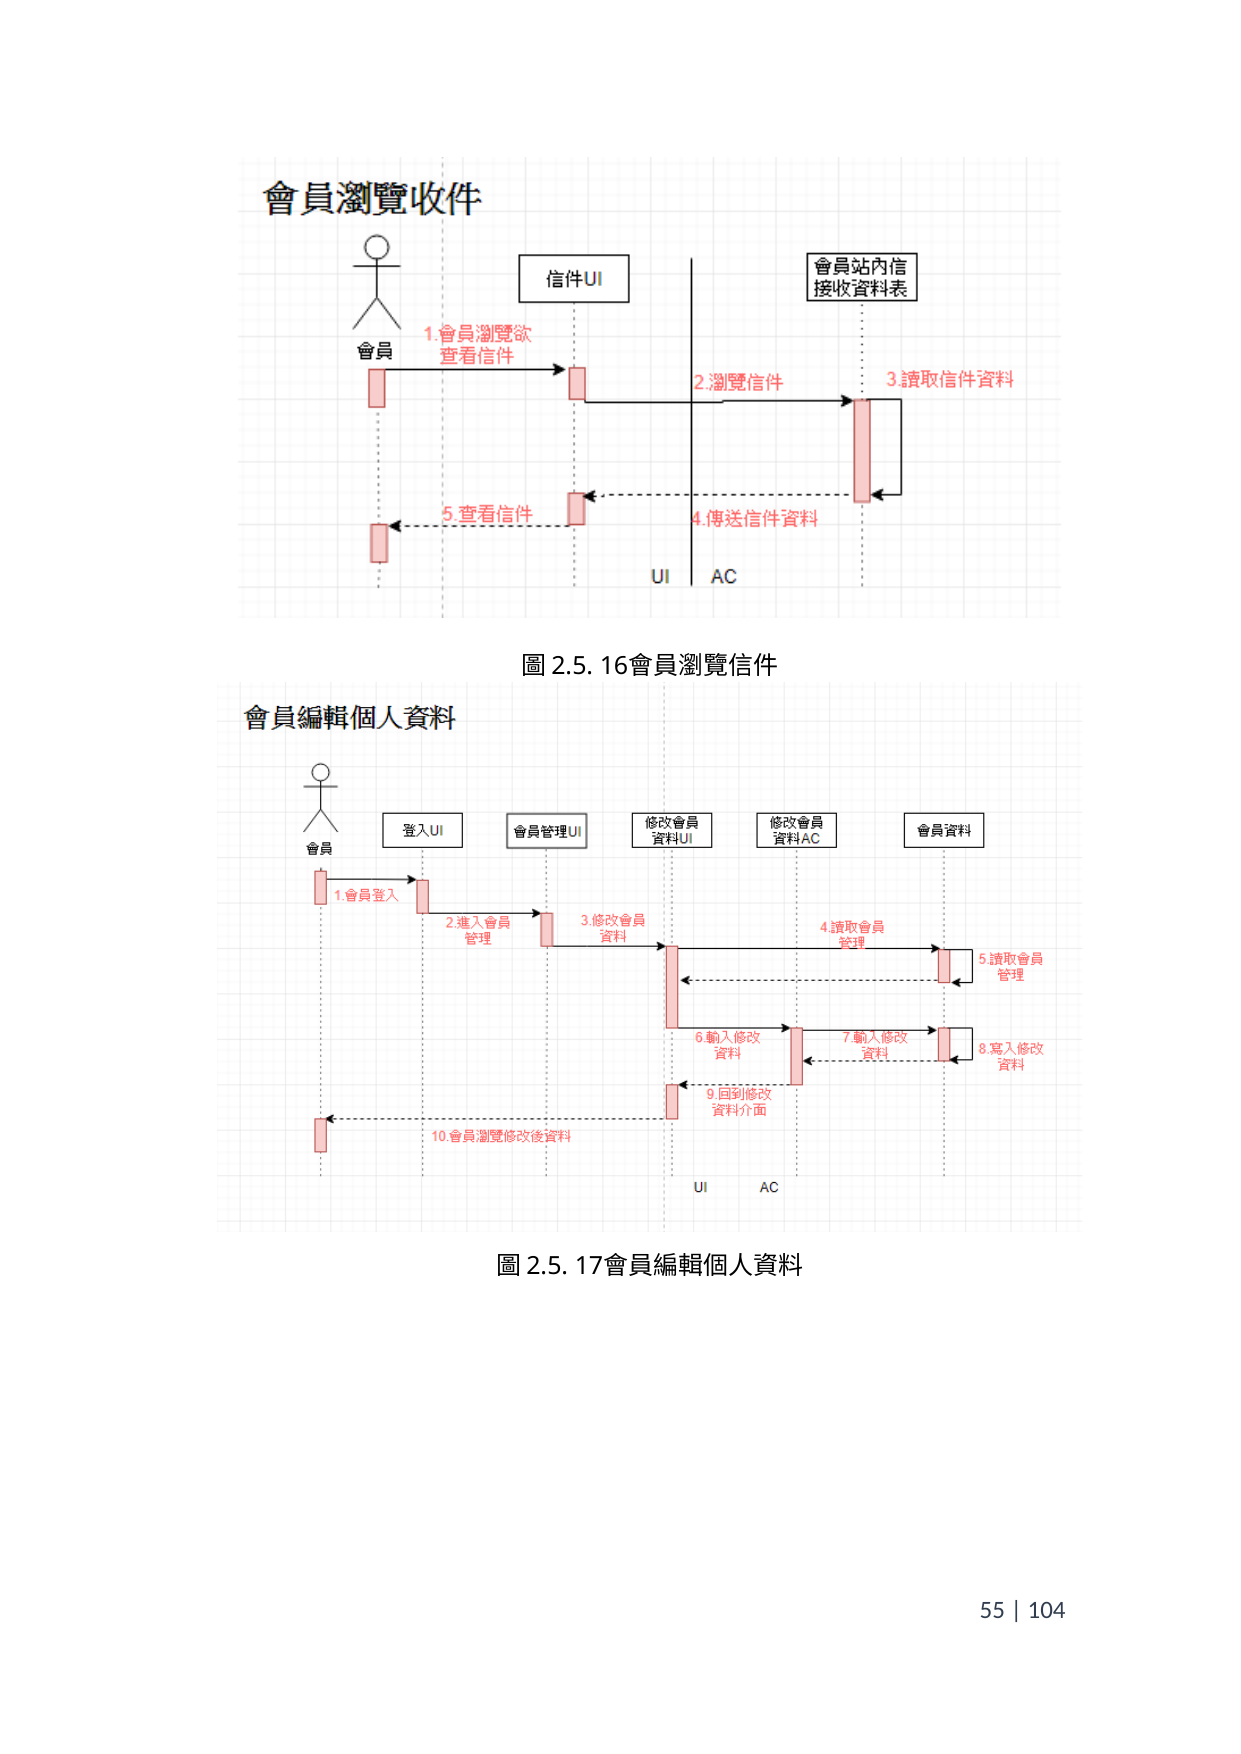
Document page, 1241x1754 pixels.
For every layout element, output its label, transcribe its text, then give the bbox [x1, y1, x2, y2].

picture [217, 682, 1083, 1232]
text 圖2.5. 16會員瀏覽信件 [207, 644, 1092, 682]
text 圖2.5. 17會員編輯個人資料 [207, 1244, 1092, 1282]
picture [237, 157, 1062, 618]
